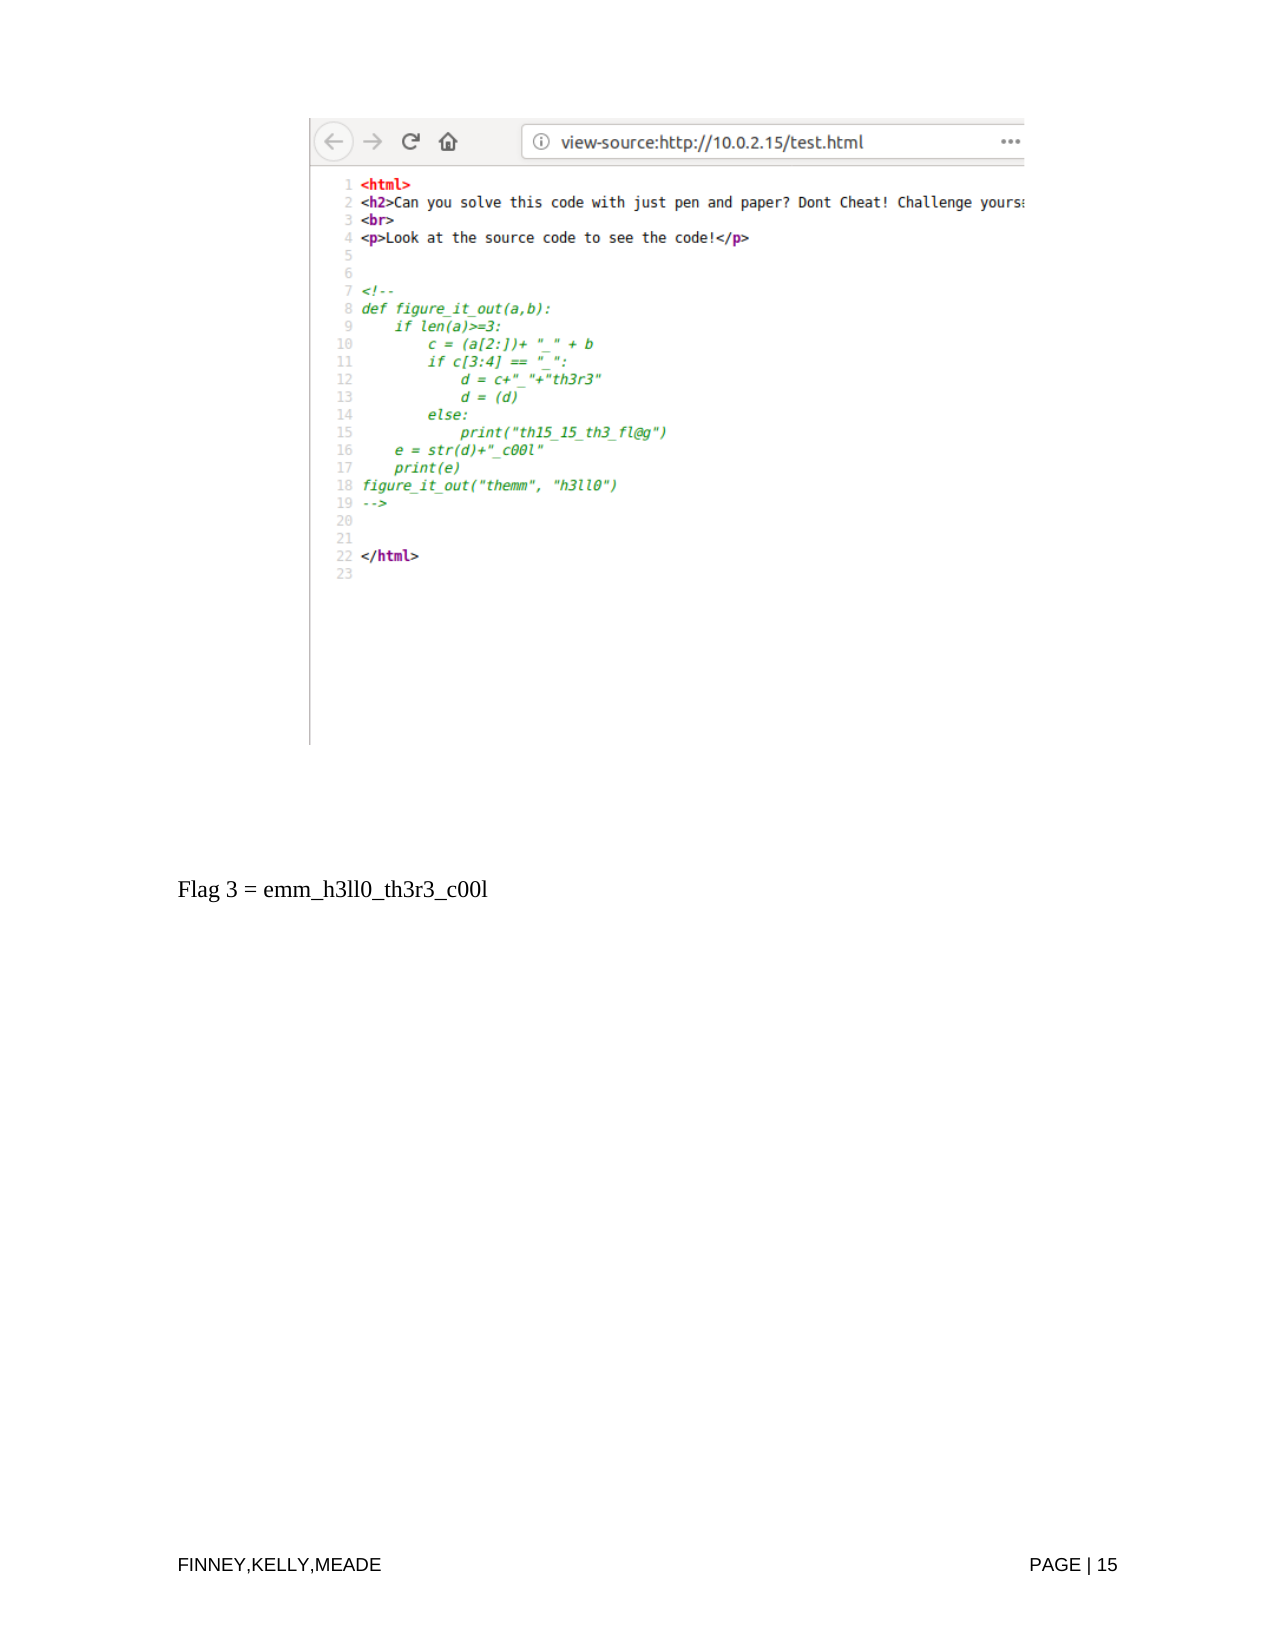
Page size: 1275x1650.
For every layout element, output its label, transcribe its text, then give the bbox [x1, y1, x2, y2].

text Flag 3 = emm_h3ll0_th3r3_c00l [177, 875, 1157, 903]
picture [309, 118, 1025, 745]
